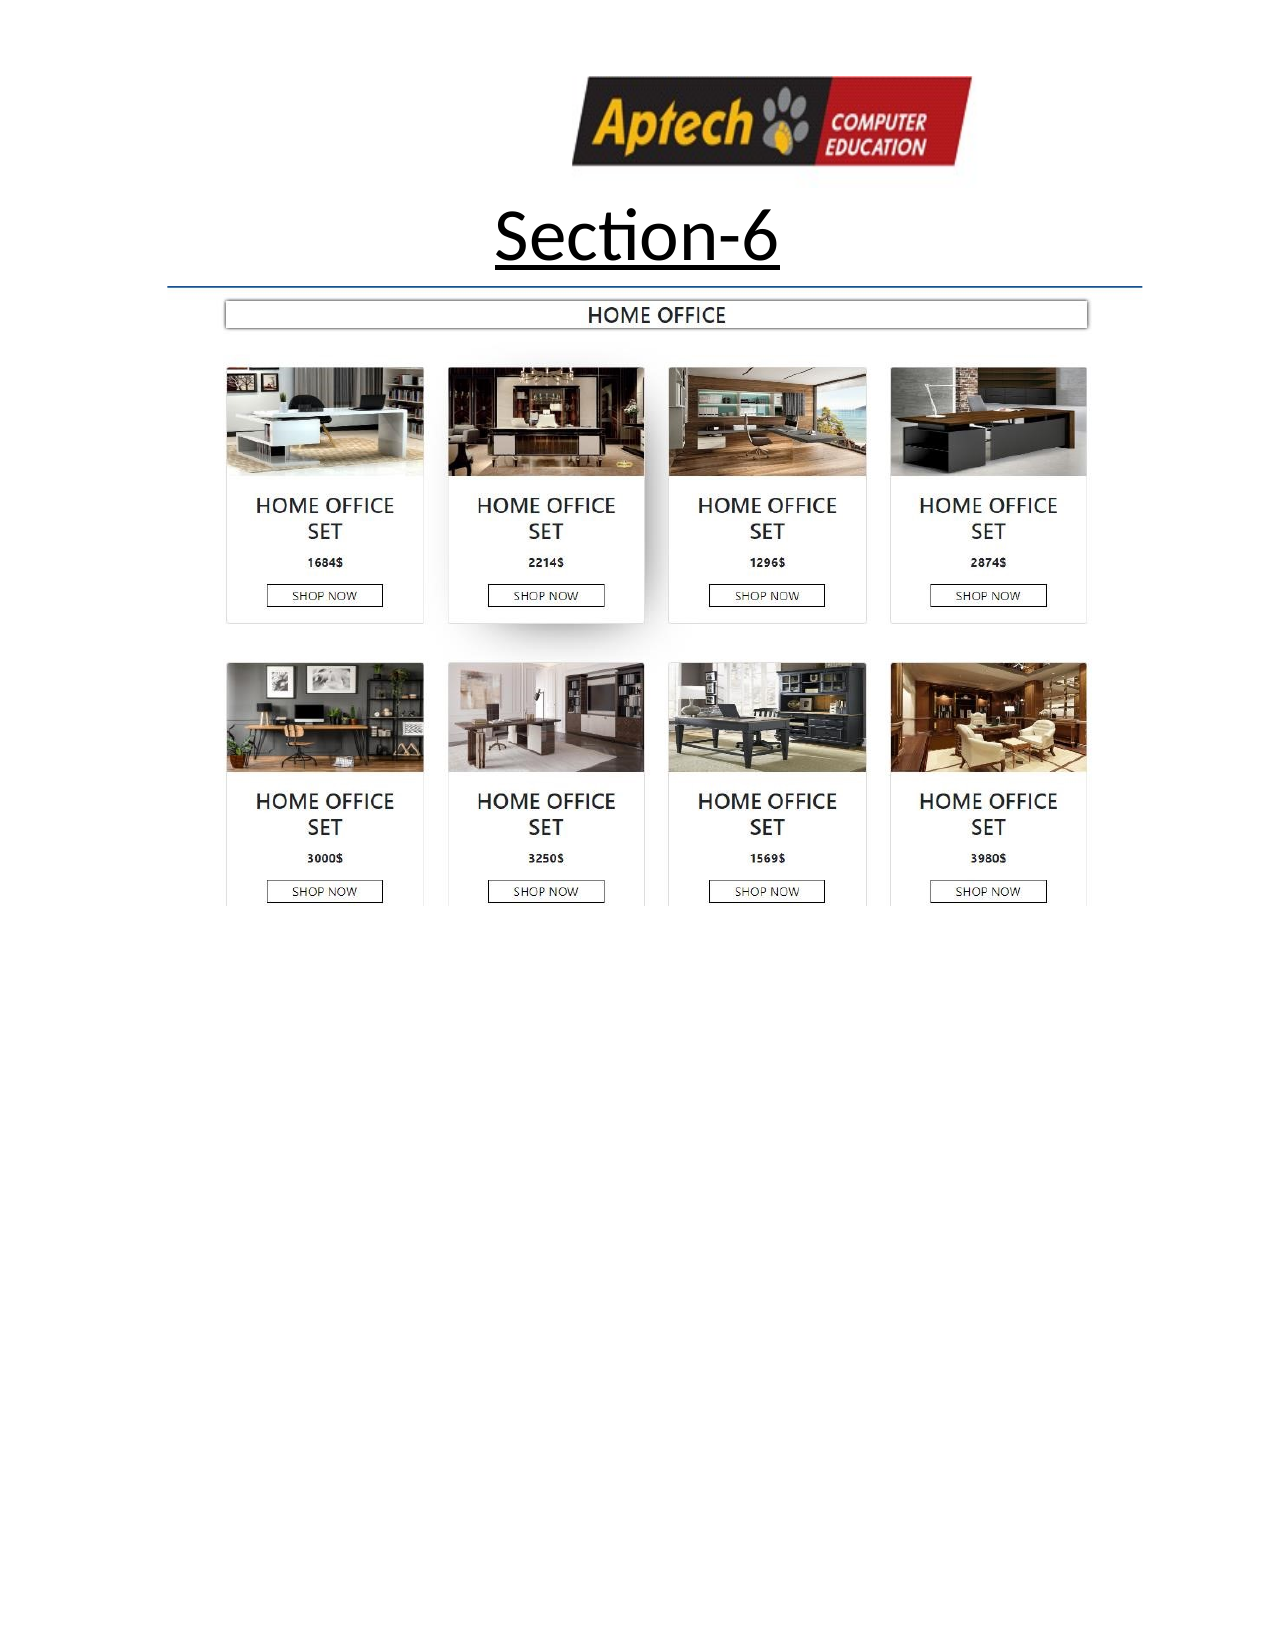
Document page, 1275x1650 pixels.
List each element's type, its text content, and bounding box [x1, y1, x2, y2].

picture [167, 286, 1143, 906]
subtitle Section-6 [494, 187, 1142, 279]
picture [571, 76, 993, 187]
